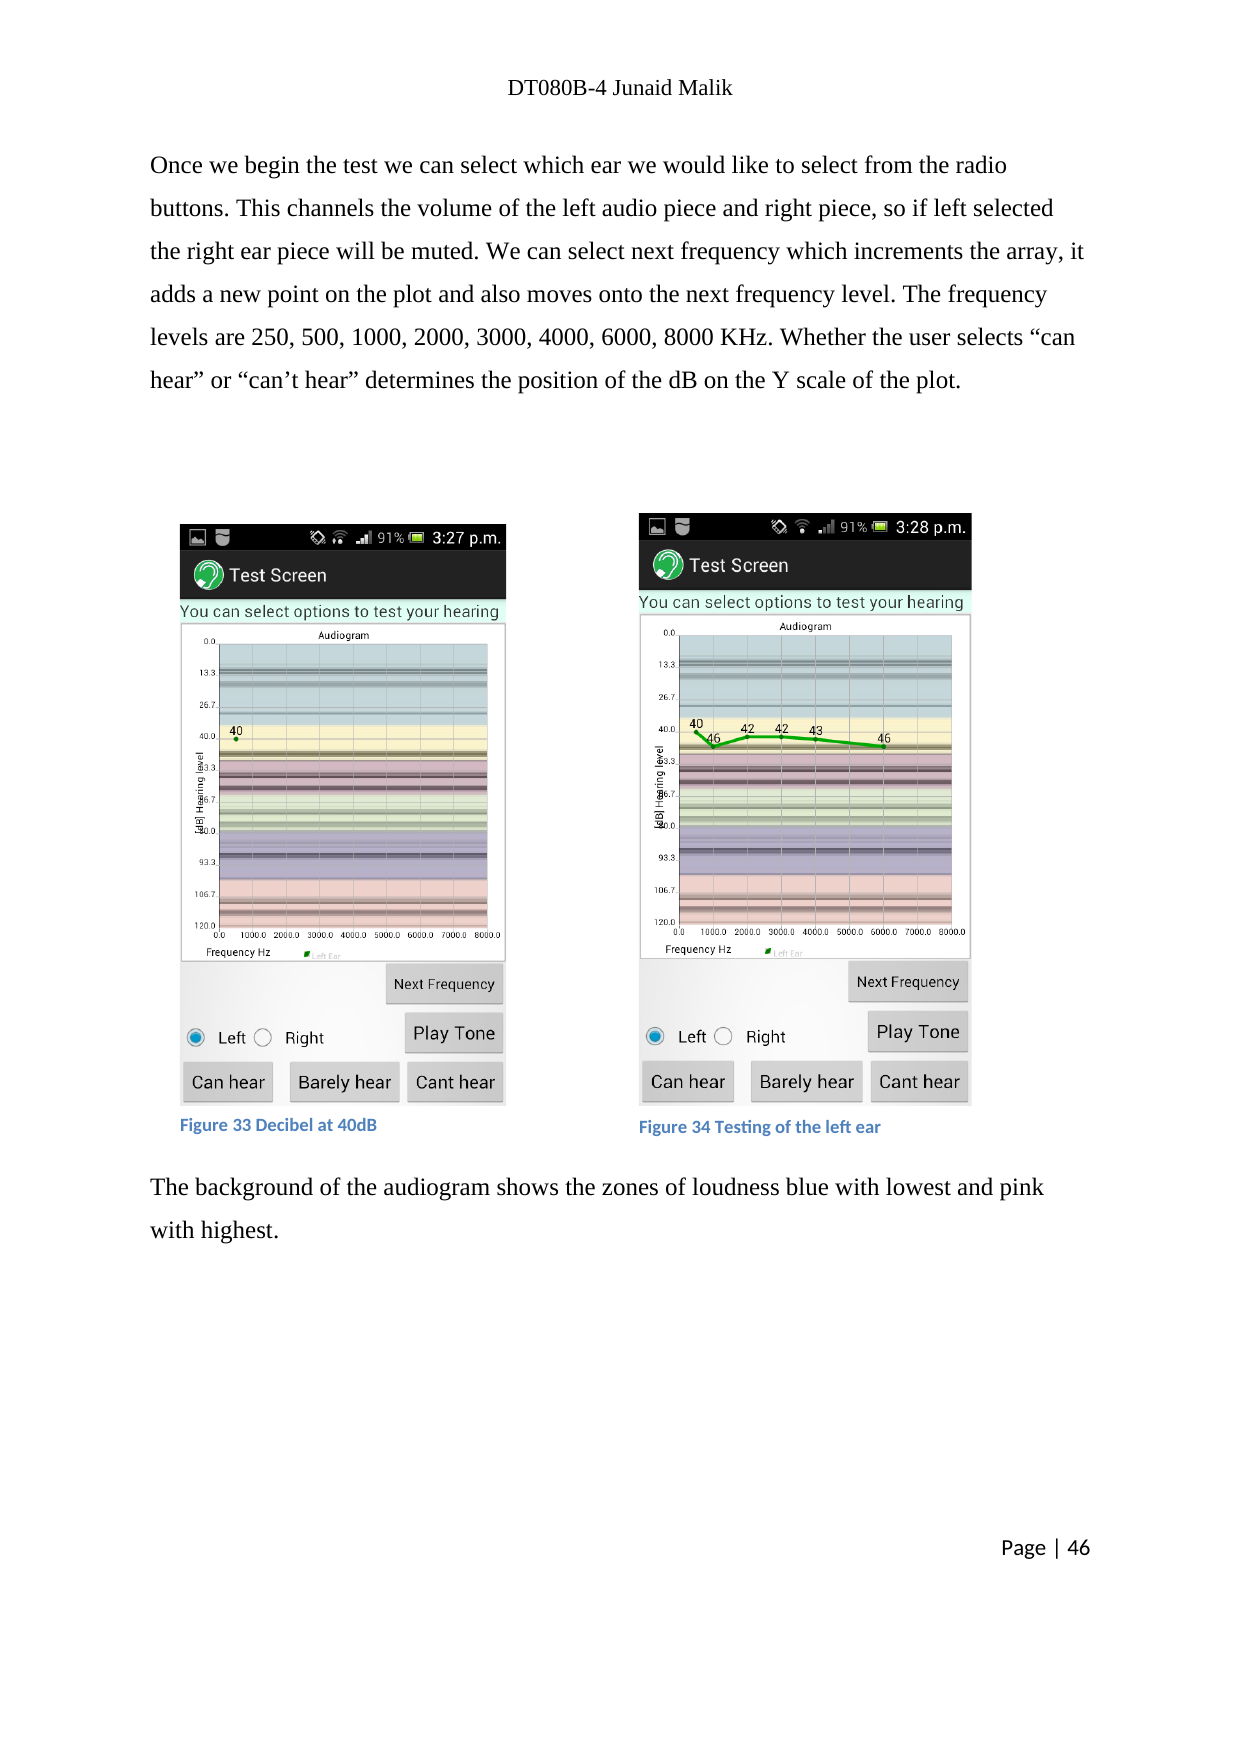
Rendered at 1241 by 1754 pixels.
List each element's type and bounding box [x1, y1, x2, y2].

picture [638, 513, 972, 1106]
picture [179, 524, 507, 1106]
